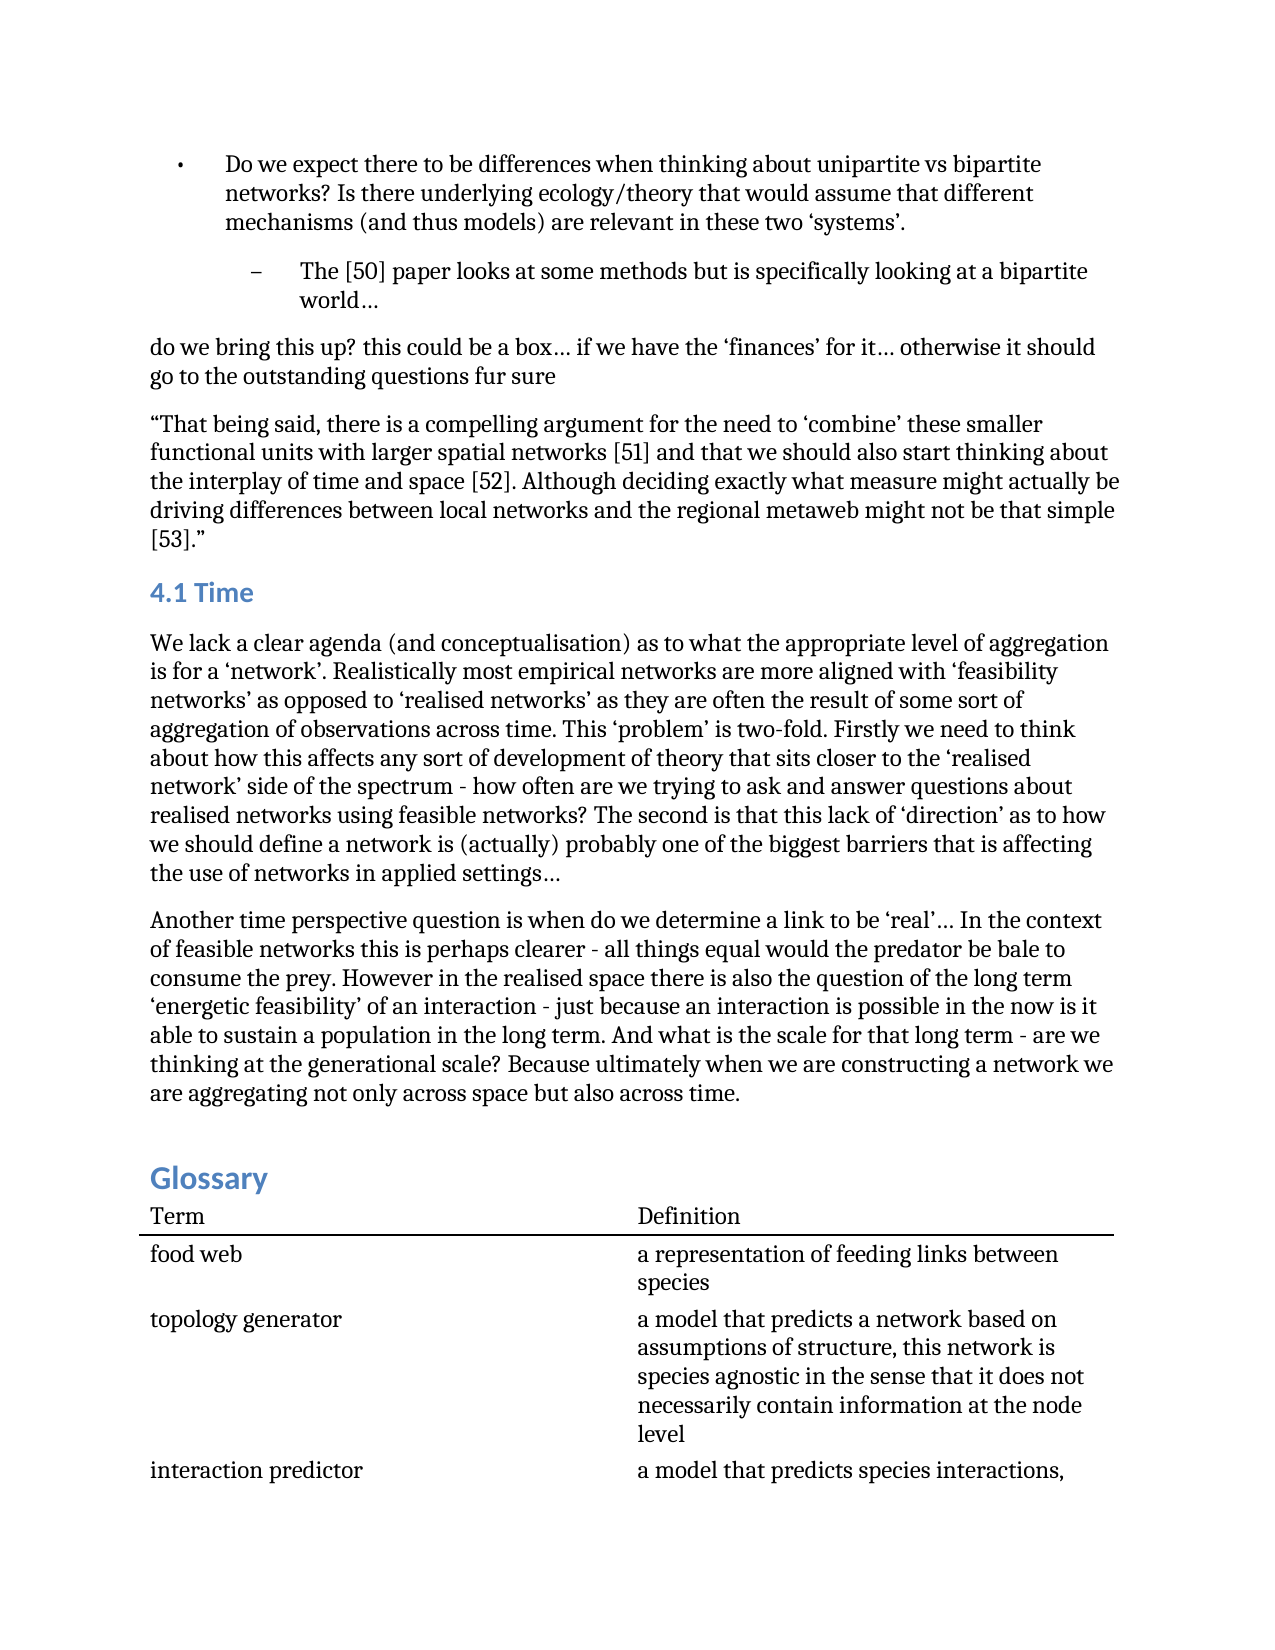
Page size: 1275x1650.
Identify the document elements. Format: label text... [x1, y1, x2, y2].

text Another time perspective question is when do we determine a link to be ‘real’… In the context of feasible networks this is perhaps clearer - all things equal would the predator be bale to consume the prey. However in the realised space there is also the question of the long term ‘energetic feasibility’ of an interaction - just because an interaction is possible in the now is it able to sustain a population in the long term. And what is the scale for that long term - are we thinking at the generational scale? Because ultimately when we are constructing a network we are aggregating not only across space but also across time. [150, 906, 1125, 1107]
subtitle 4.1 Time [150, 574, 1125, 610]
table_cell a model that predicts a network based on assumptions of structure, this network is species agnostic in the sense that it does not necessarily contain information at the node level [626, 1301, 1114, 1452]
table_cell interaction predictor [139, 1452, 626, 1488]
table_cell topology generator [139, 1301, 626, 1452]
list The [50] paper looks at some methods but is specifically looking at a bipartite world… [250, 257, 1125, 314]
table_cell food web [139, 1236, 626, 1301]
text do we bring this up? this could be a box… if we have the ‘finances’ for it… otherwise it should go to the outstanding questions fur sure [150, 333, 1125, 391]
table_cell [626, 1452, 1114, 1488]
text We lack a clear agenda (and conceptualisation) as to what the appropriate level of aggregation is for a ‘network’. Realistically most empirical networks are more aligned with ‘feasibility networks’ as opposed to ‘realised networks’ as they are often the result of some sort of aggregation of observations across time. This ‘problem’ is two-fold. Firstly we need to think about how this affects any sort of development of theory that sits closer to the ‘realised network’ side of the spectrum - how often are we trying to ask and answer questions about realised networks using feasible networks? The second is that this lack of ‘direction’ as to how we should define a network is (actually) probably one of the biggest barriers that is affecting the use of networks in applied settings… [150, 628, 1125, 887]
table_header Term [139, 1198, 626, 1234]
list Do we expect there to be differences when thinking about unipartite vs bipartite networks? Is there underlying ecology/theory that would assume that different mechanisms (and thus models) are relevant in these two ‘systems’. [175, 150, 1125, 236]
table_header Definition [626, 1198, 1114, 1234]
text “That being said, there is a compelling argument for the need to ‘combine’ these smaller functional units with larger spatial networks [51] and that we should also start thinking about the interplay of time and space [52]. Although deciding exactly what measure might actually be driving differences between local networks and the regional metaweb might not be that simple [53].” [150, 409, 1125, 553]
table_cell a representation of feeding links between species [626, 1236, 1114, 1301]
subtitle Glossary [150, 1157, 1125, 1198]
